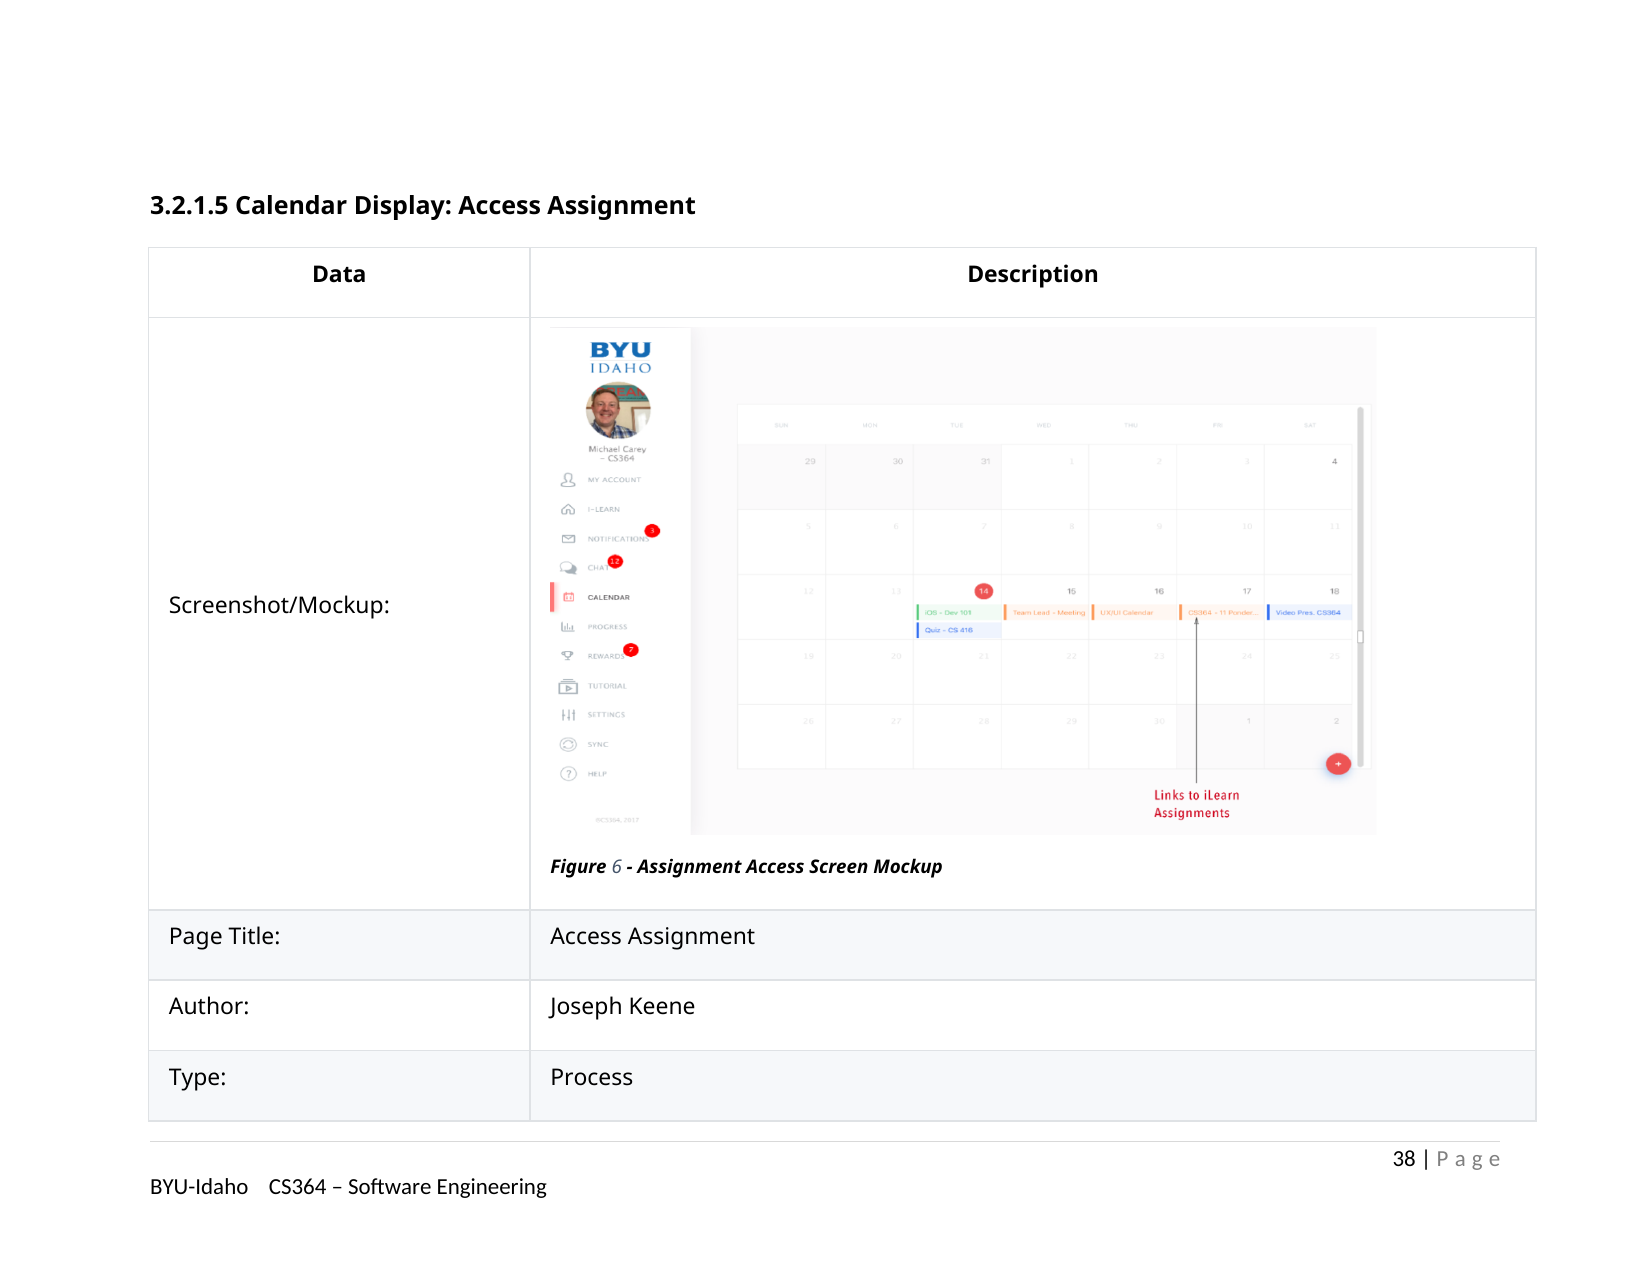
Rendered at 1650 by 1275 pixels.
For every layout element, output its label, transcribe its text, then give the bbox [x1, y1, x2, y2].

table_header Data [149, 248, 529, 317]
table_cell Type: [149, 1051, 529, 1120]
table_cell Access Assignment [531, 911, 1535, 979]
table_cell Process [531, 1051, 1535, 1120]
subtitle 3.2.1.5 Calendar Display: Access Assignment [150, 187, 1500, 222]
table_cell Figure 6 - Assignment Access Screen Mockup [531, 318, 1535, 909]
table_cell Author: [149, 981, 529, 1050]
table_cell Joseph Keene [531, 981, 1535, 1050]
picture [550, 327, 1377, 835]
table_cell Page Title: [149, 911, 529, 979]
table_cell Screenshot/Mockup: [149, 318, 529, 909]
table_header Description [531, 248, 1535, 317]
